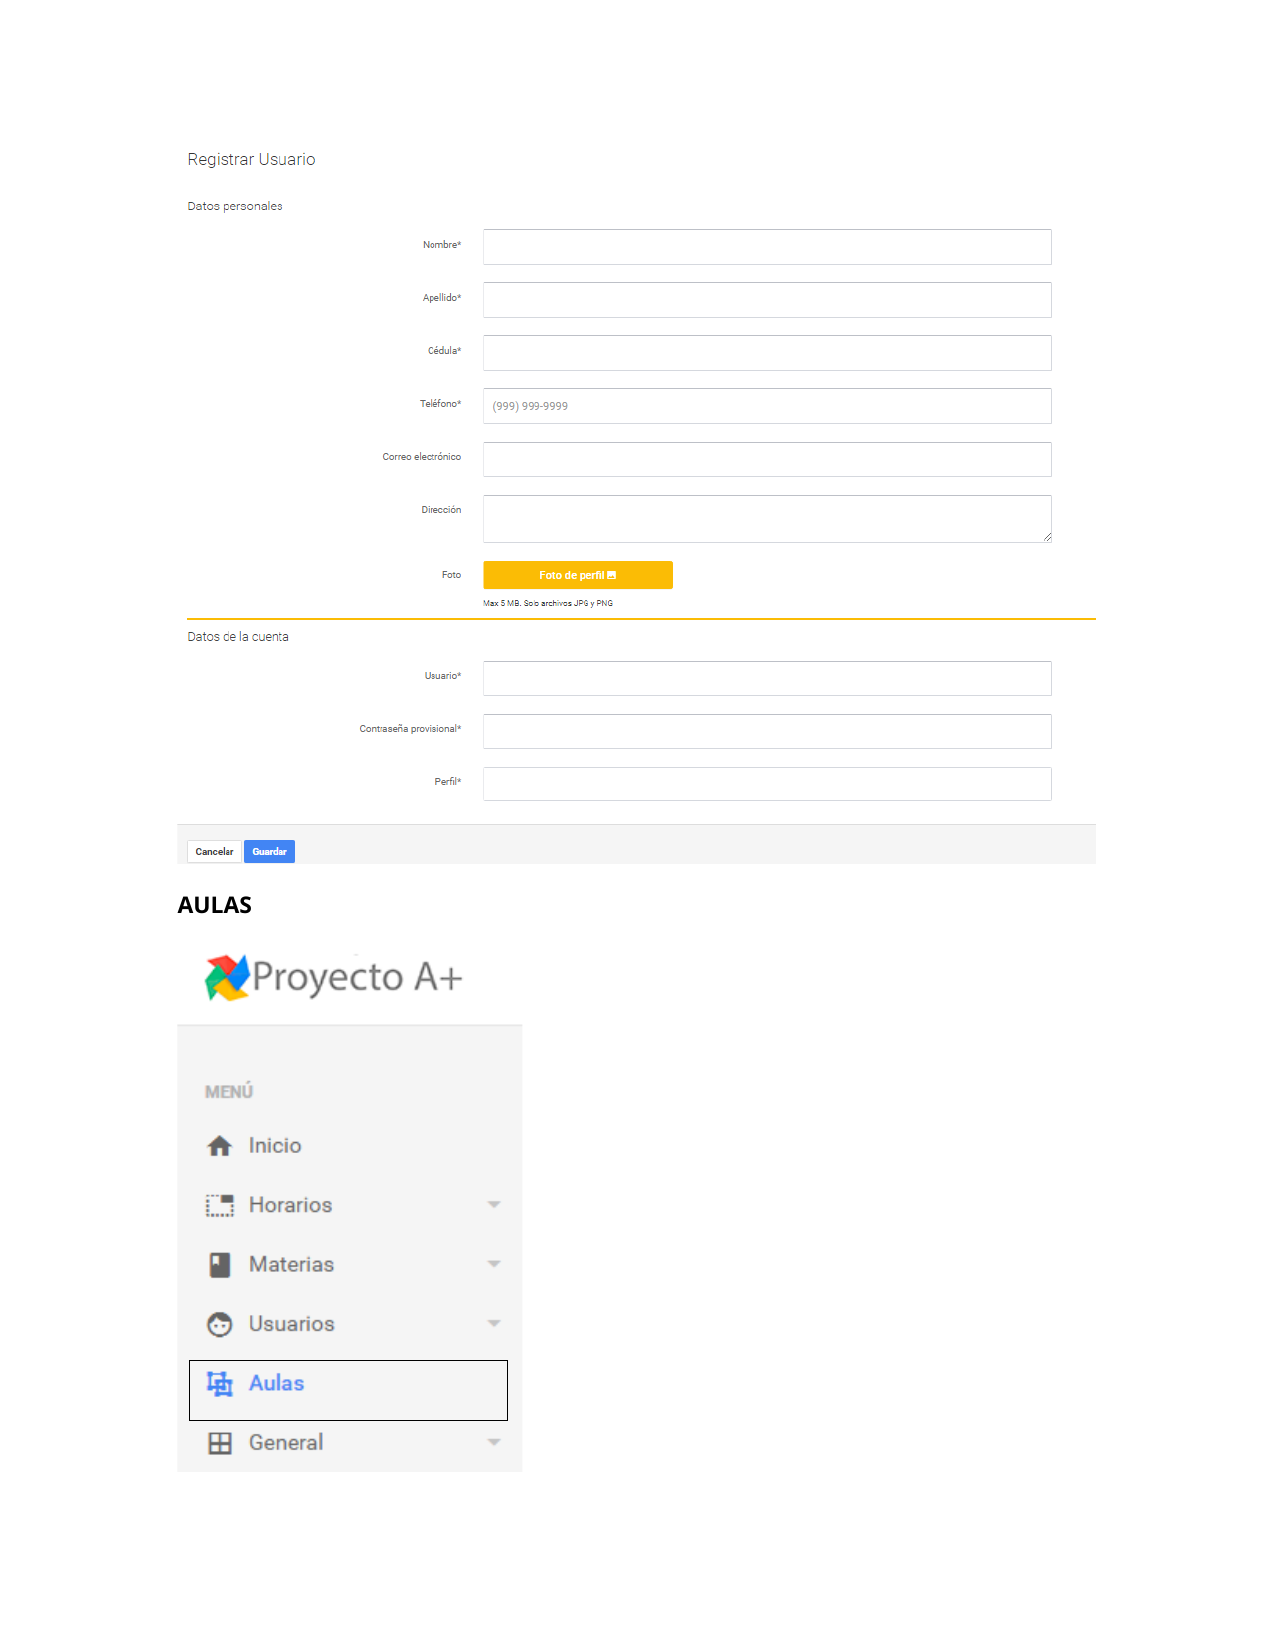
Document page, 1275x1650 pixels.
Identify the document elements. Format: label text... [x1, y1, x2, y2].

text AULAS [177, 889, 1098, 920]
picture [177, 147, 1096, 864]
picture [177, 945, 523, 1472]
